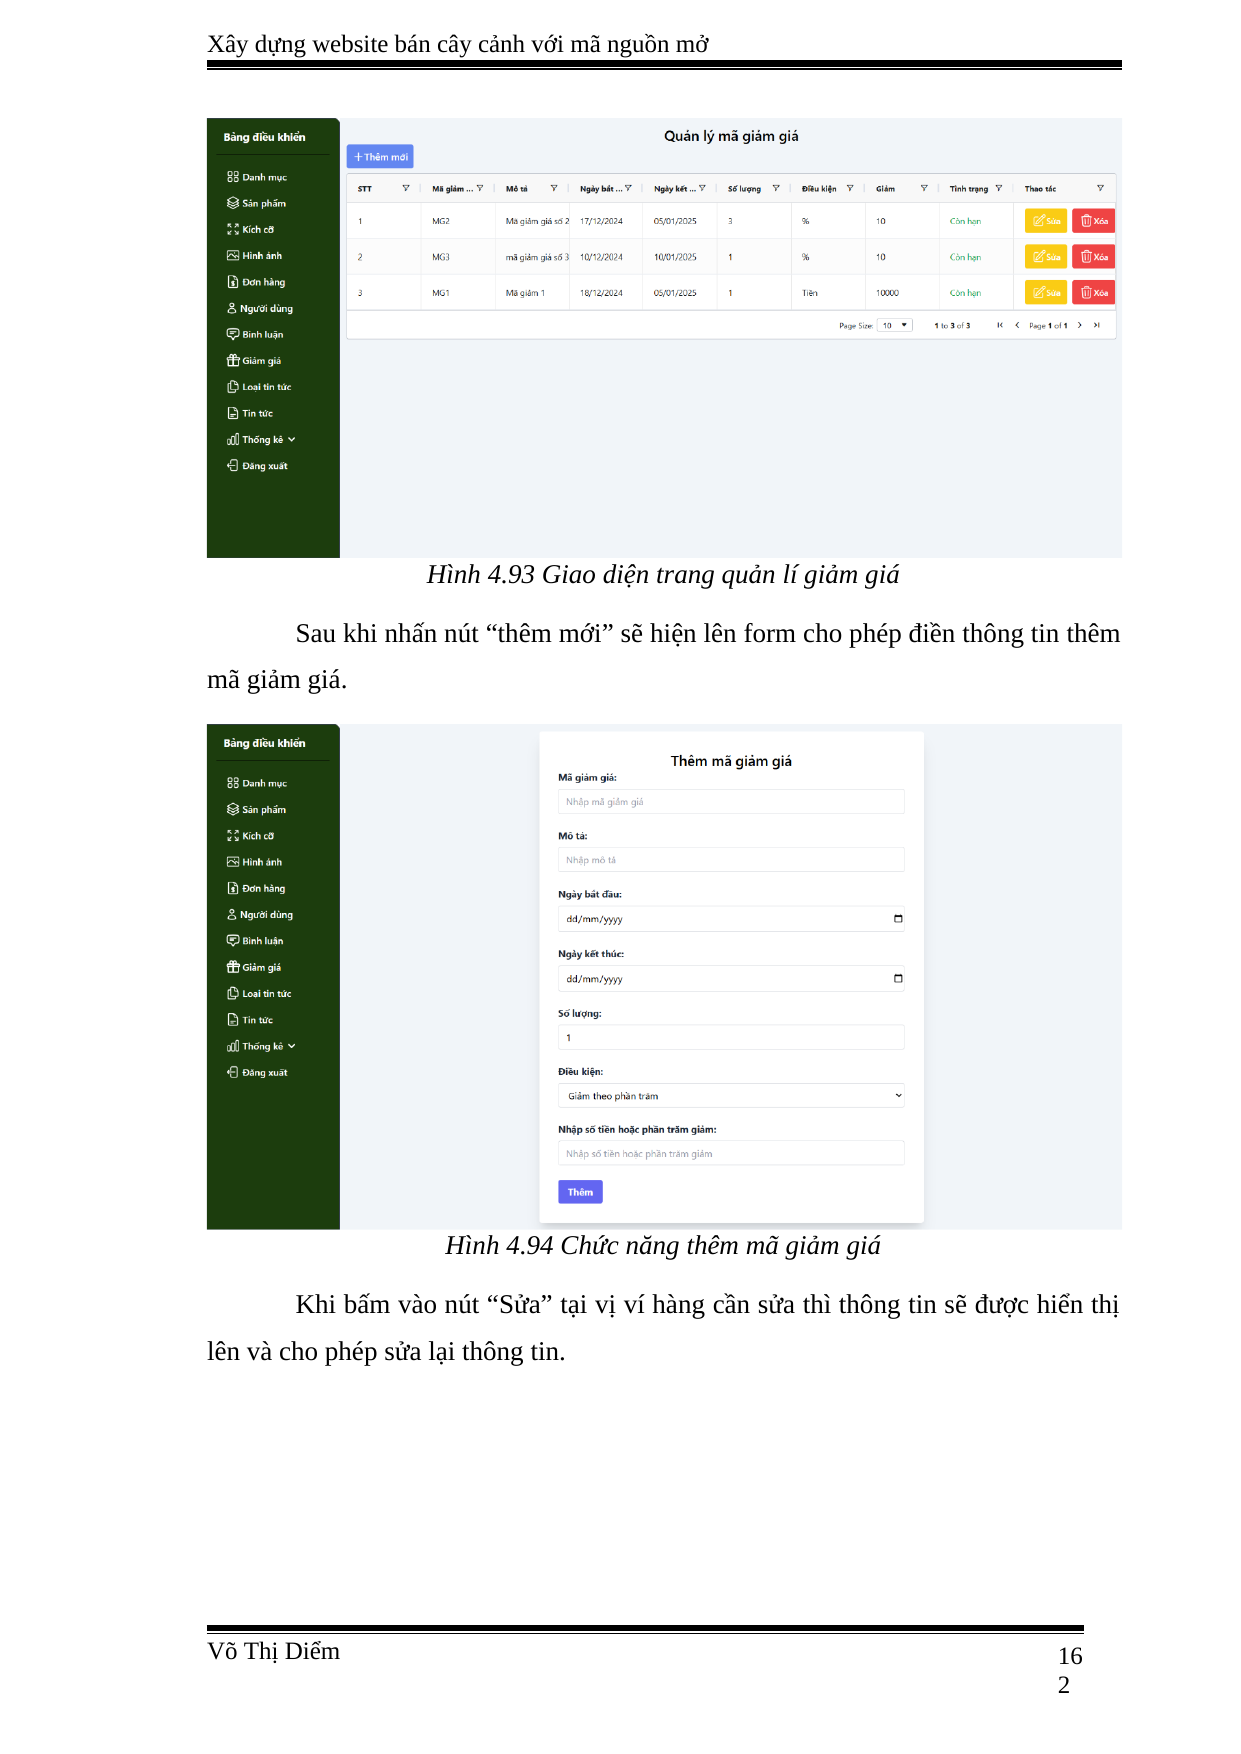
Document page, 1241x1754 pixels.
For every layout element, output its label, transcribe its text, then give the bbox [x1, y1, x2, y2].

text Sau khi nhấn nút “thêm mới” sẽ hiện lên form cho phép điền thông tin thêm mã giảm giá. [207, 617, 1122, 695]
picture [206, 724, 1123, 1230]
picture [206, 118, 1123, 558]
text Khi bấm vào nút “Sửa” tại vị ví hàng cần sửa thì thông tin sẽ được hiển thị lên và cho phép sửa lại thông tin. [207, 1288, 1122, 1366]
